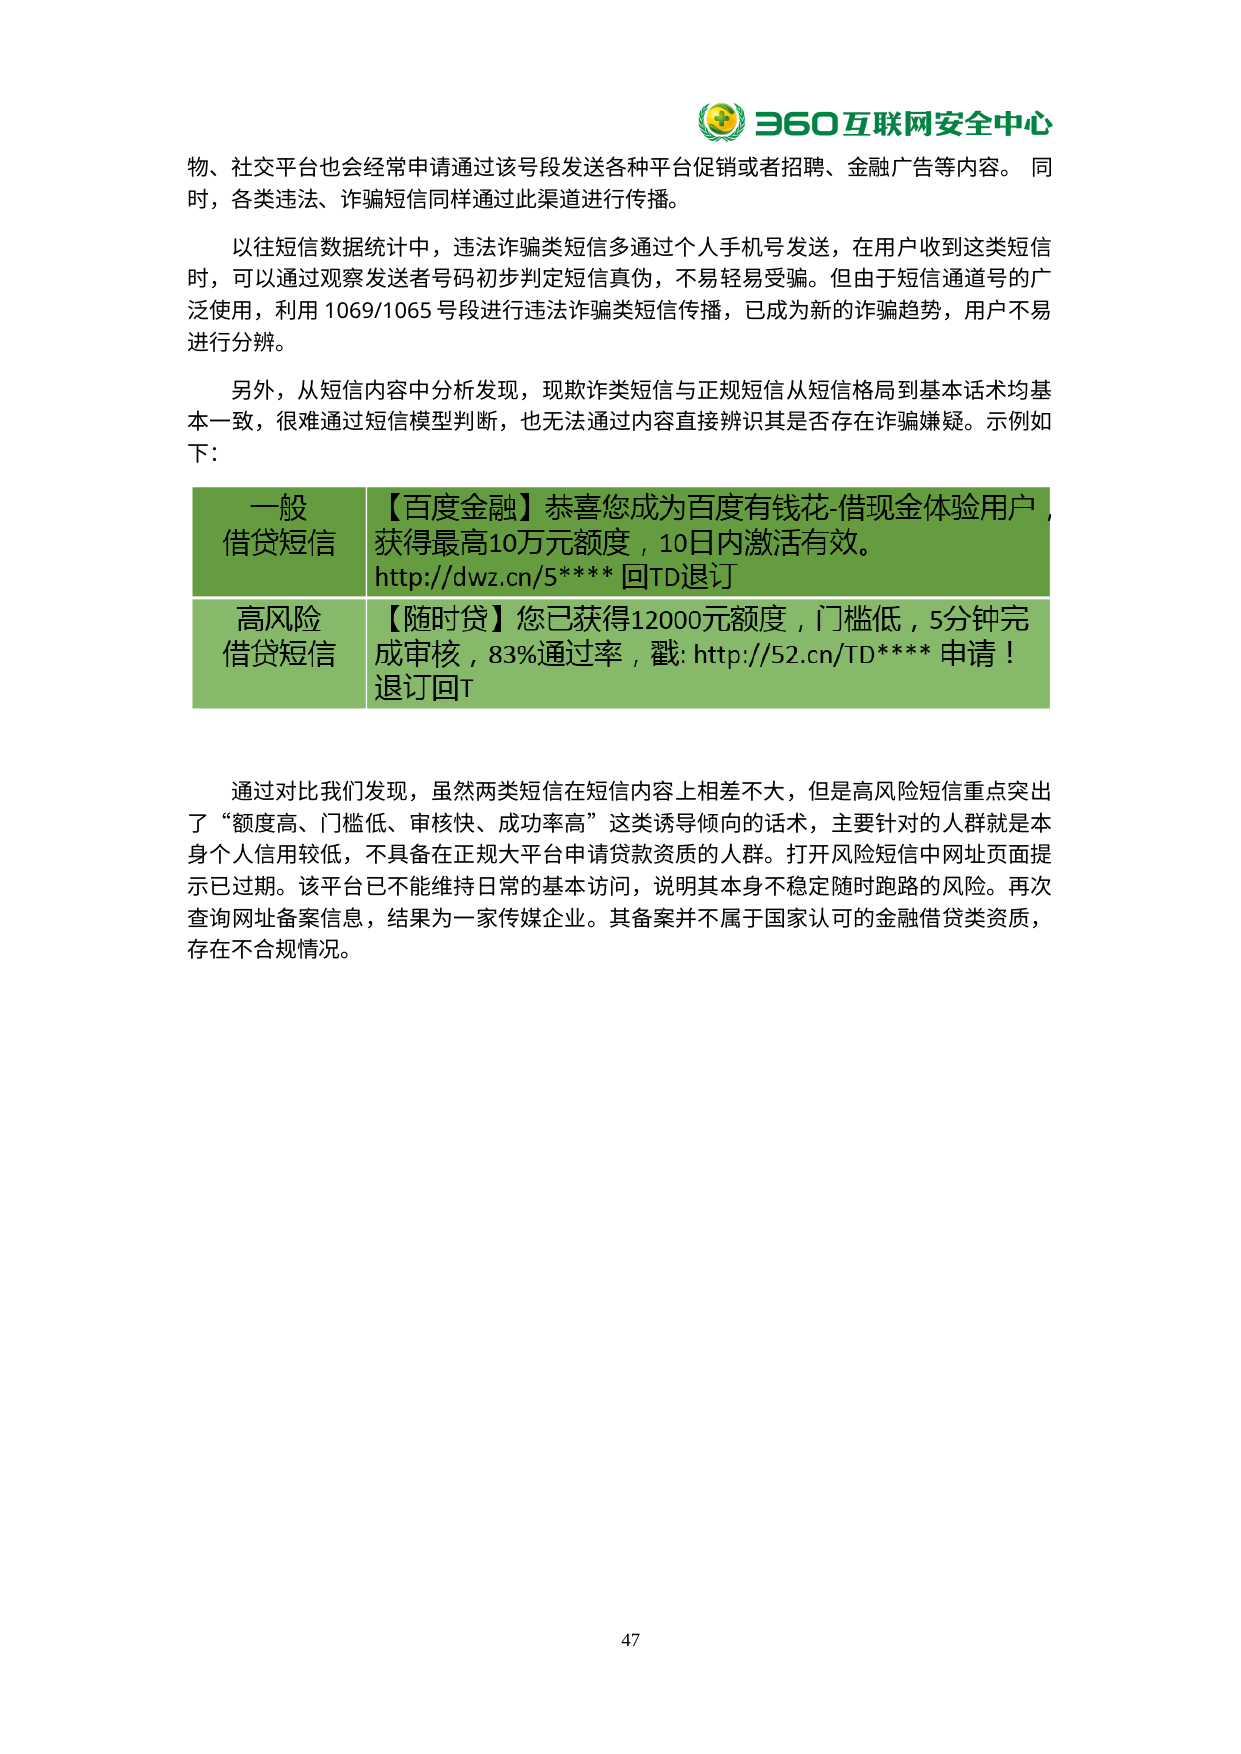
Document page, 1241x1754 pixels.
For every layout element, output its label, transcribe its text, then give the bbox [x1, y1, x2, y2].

picture [698, 103, 1053, 142]
picture [187, 483, 1053, 712]
text 以往短信数据统计中，违法诈骗类短信多通过个人手机号发送，在用户收到这类短信时，可以通过观察发送者号码初步判定短信真伪，不易轻易受骗。但由于短信通道号的广泛使用，利用1069/1065号段进行违法诈骗类短信传播，已成为新的诈骗趋势，用户不易进行分辨。 [187, 229, 1053, 356]
text 从发送者号码来看，除正常短信外，借助1069/1065号段发送的垃圾短信数量最多，相较于个人号码的短信，这两个号段的号码整齐、格式统一，发送成本低，因此各大型购物、社交平台也会经常申请通过该号段发送各种平台促销或者招聘、金融广告等内容。 同时，各类违法、诈骗短信同样通过此渠道进行传播。 [187, 150, 1053, 213]
text 另外，从短信内容中分析发现，现欺诈类短信与正规短信从短信格局到基本话术均基本一致，很难通过短信模型判断，也无法通过内容直接辨识其是否存在诈骗嫌疑。示例如下： [187, 373, 1053, 468]
text 通过对比我们发现，虽然两类短信在短信内容上相差不大，但是高风险短信重点突出了“额度高、门槛低、审核快、成功率高”这类诱导倾向的话术，主要针对的人群就是本身个人信用较低，不具备在正规大平台申请贷款资质的人群。打开风险短信中网址页面提示已过期。该平台已不能维持日常的基本访问，说明其本身不稳定随时跑路的风险。再次查询网址备案信息，结果为一家传媒企业。其备案并不属于国家认可的金融借贷类资质，存在不合规情况。 [187, 774, 1053, 964]
